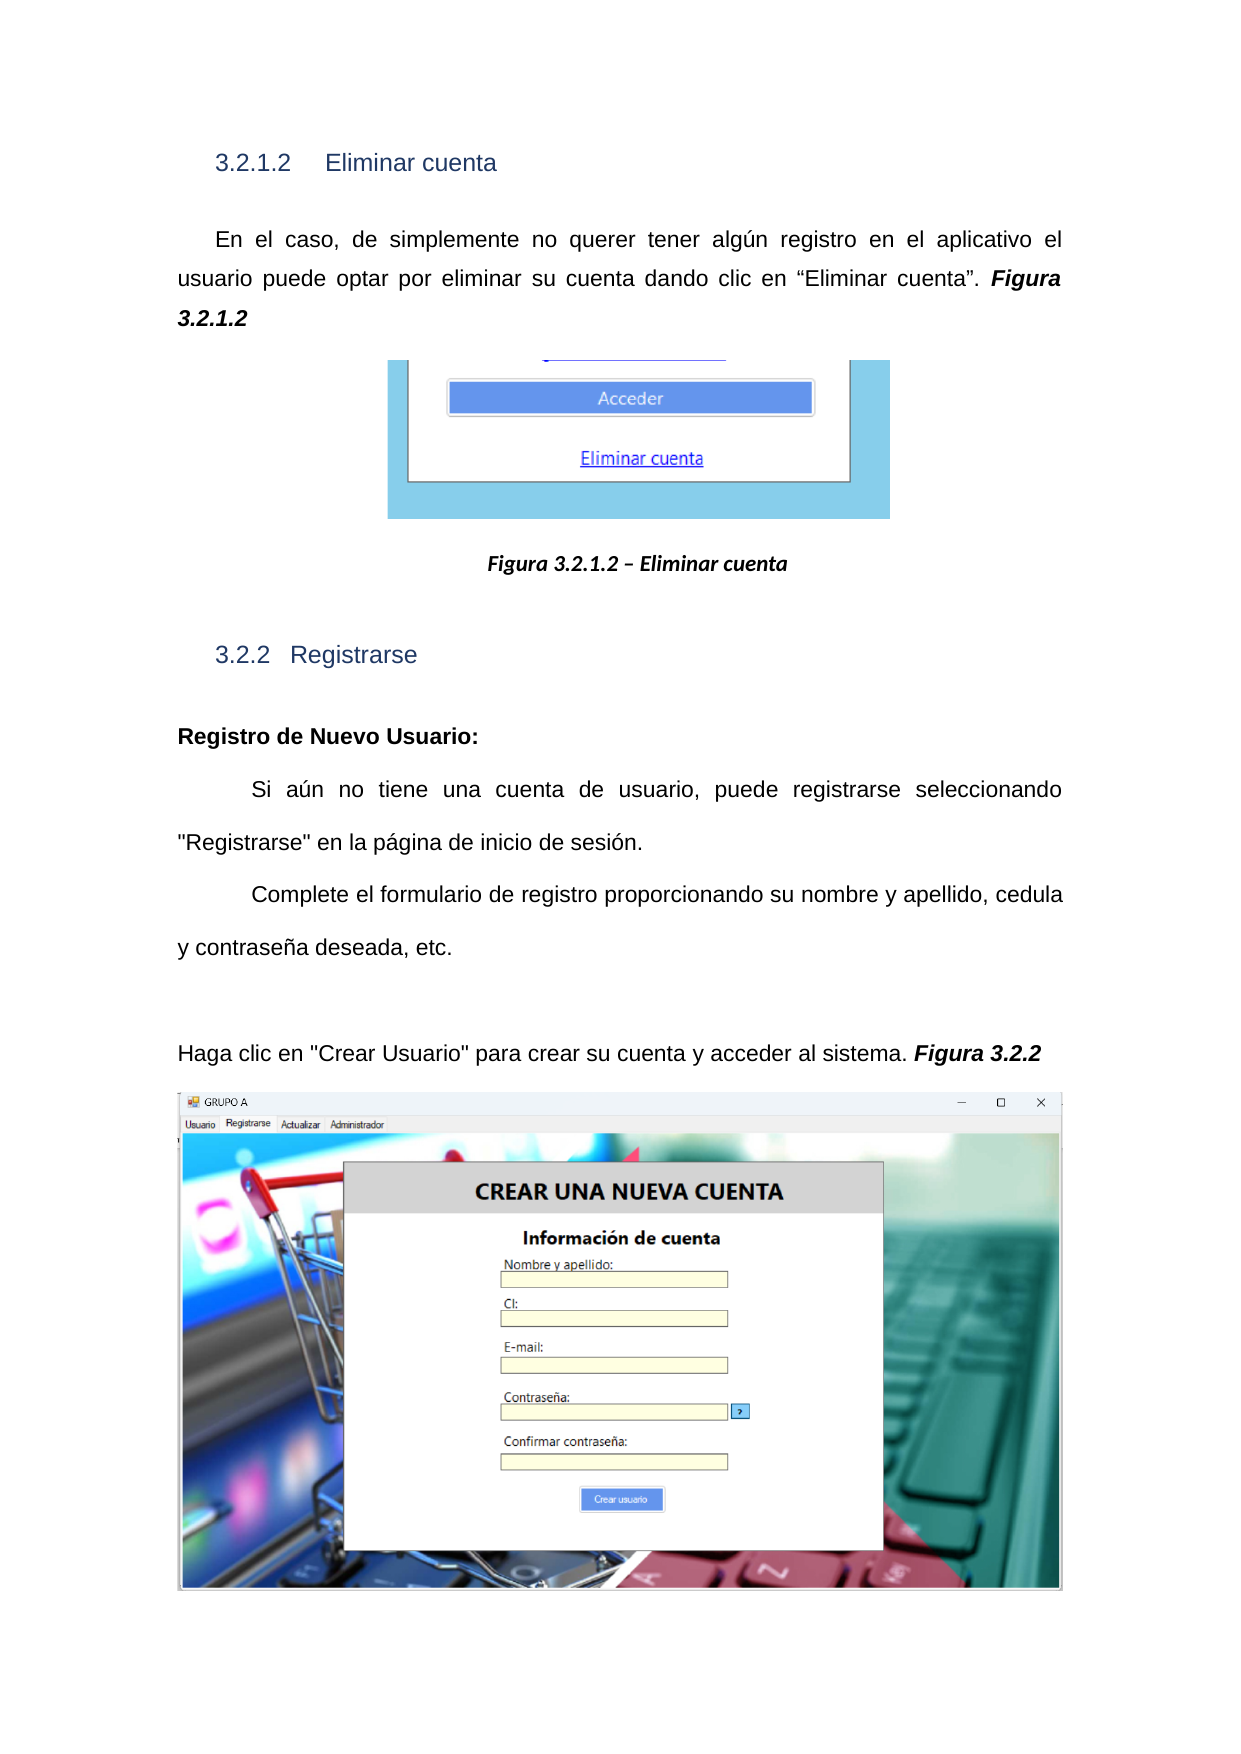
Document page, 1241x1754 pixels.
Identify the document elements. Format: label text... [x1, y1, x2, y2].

text Registro de Nuevo Usuario: [177, 723, 1063, 750]
text Complete el formulario de registro proporcionando su nombre y apellido, cedula y contraseña deseada, etc. [177, 881, 1063, 961]
picture [387, 360, 890, 519]
text Si aún no tiene una cuenta de usuario, puede registrarse seleccionando "Registrarse" en la página de inicio de sesión. [177, 776, 1063, 855]
text En el caso, de simplemente no querer tener algún registro en el aplicativo el usuario puede optar por eliminar su cuenta dando clic en “Eliminar cuenta”. Figura 3.2.1.2 [177, 226, 1063, 331]
subtitle Eliminar cuenta [215, 148, 1063, 176]
text Figura 3.2.1.2 – Eliminar cuenta [177, 549, 1063, 577]
text Haga clic en "Crear Usuario" para crear su cuenta y acceder al sistema. Figura 3.2.2 [177, 1039, 1063, 1066]
subtitle Registrarse [215, 639, 1063, 668]
picture [177, 1092, 1063, 1591]
